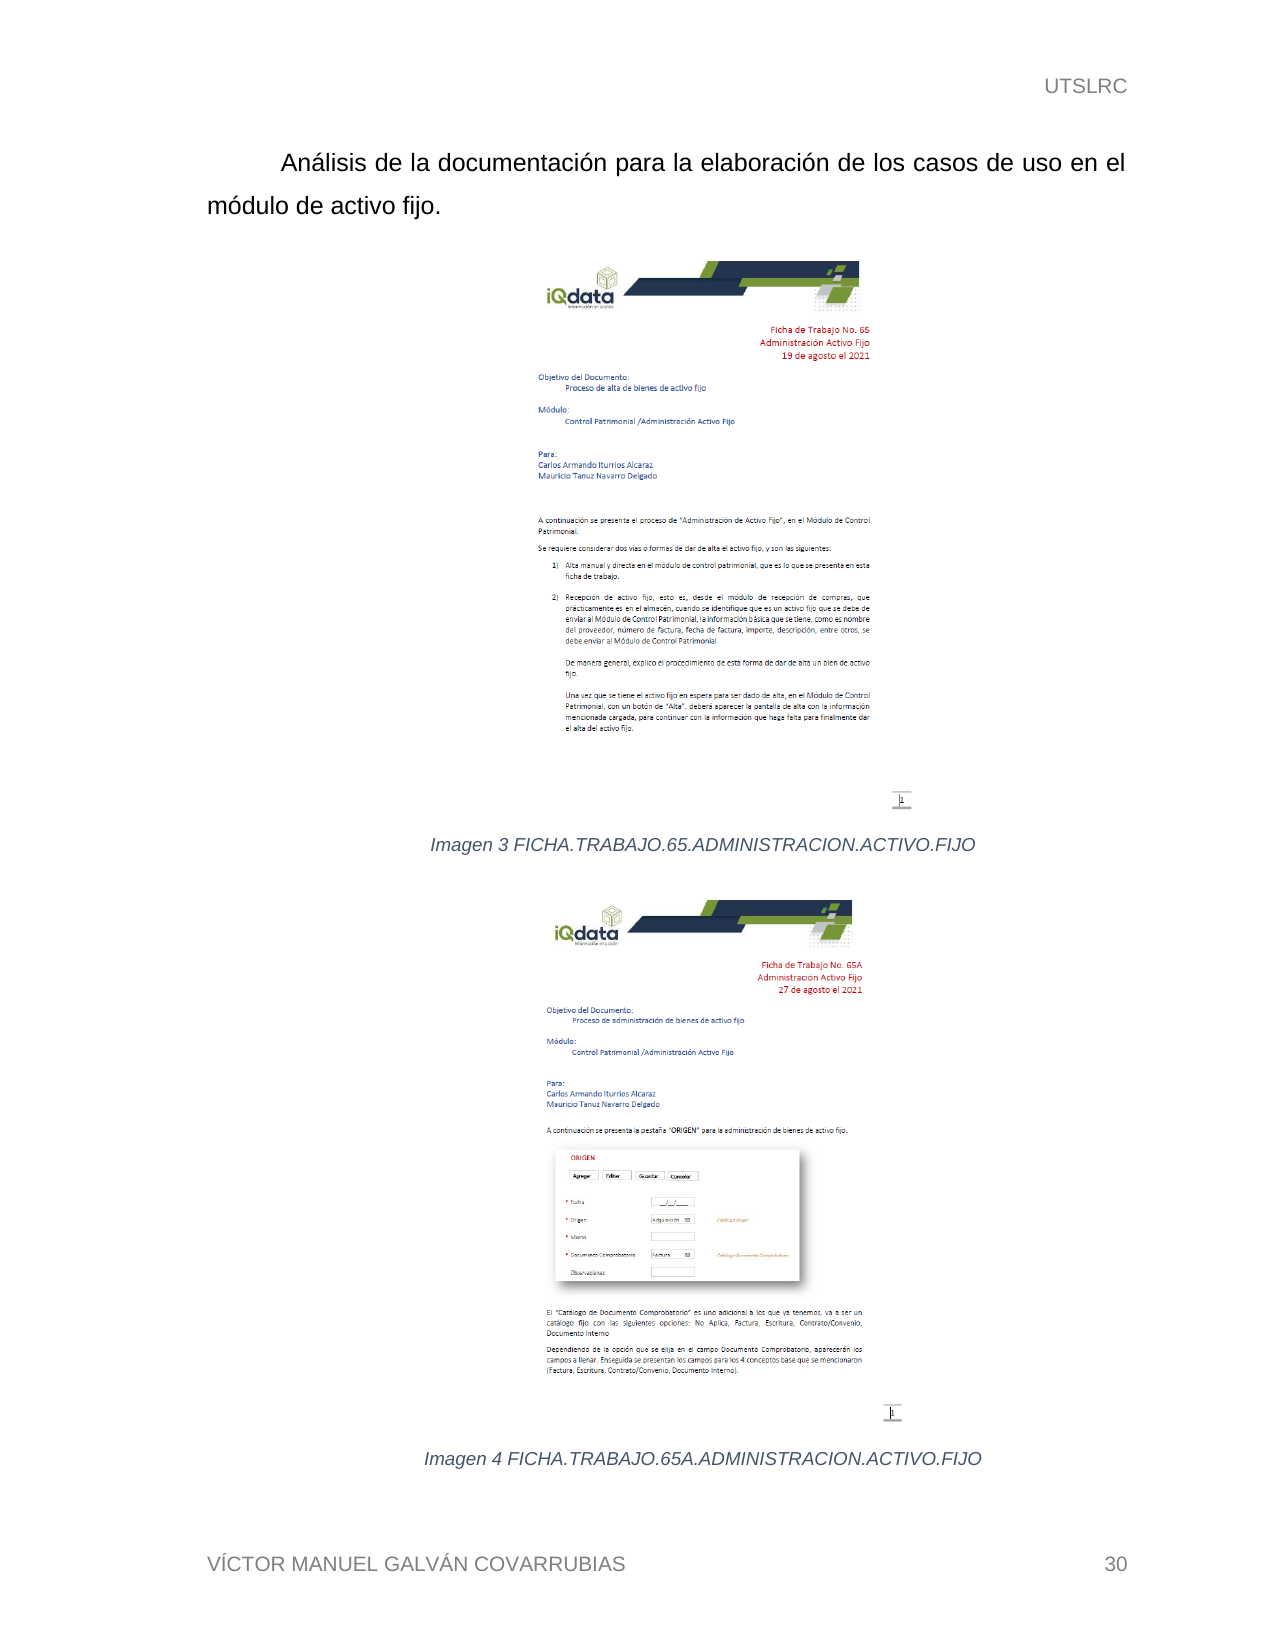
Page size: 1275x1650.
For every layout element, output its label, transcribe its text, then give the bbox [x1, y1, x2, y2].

text Imagen 4 FICHA.TRABAJO.65A.ADMINISTRACION.ACTIVO.FIJO [207, 1448, 1127, 1470]
picture [477, 233, 931, 819]
picture [487, 875, 921, 1434]
text Análisis de la documentación para la elaboración de los casos de uso en el módulo de activo fijo. [207, 148, 1127, 219]
text Imagen 3 FICHA.TRABAJO.65.ADMINISTRACION.ACTIVO.FIJO [207, 833, 1127, 855]
